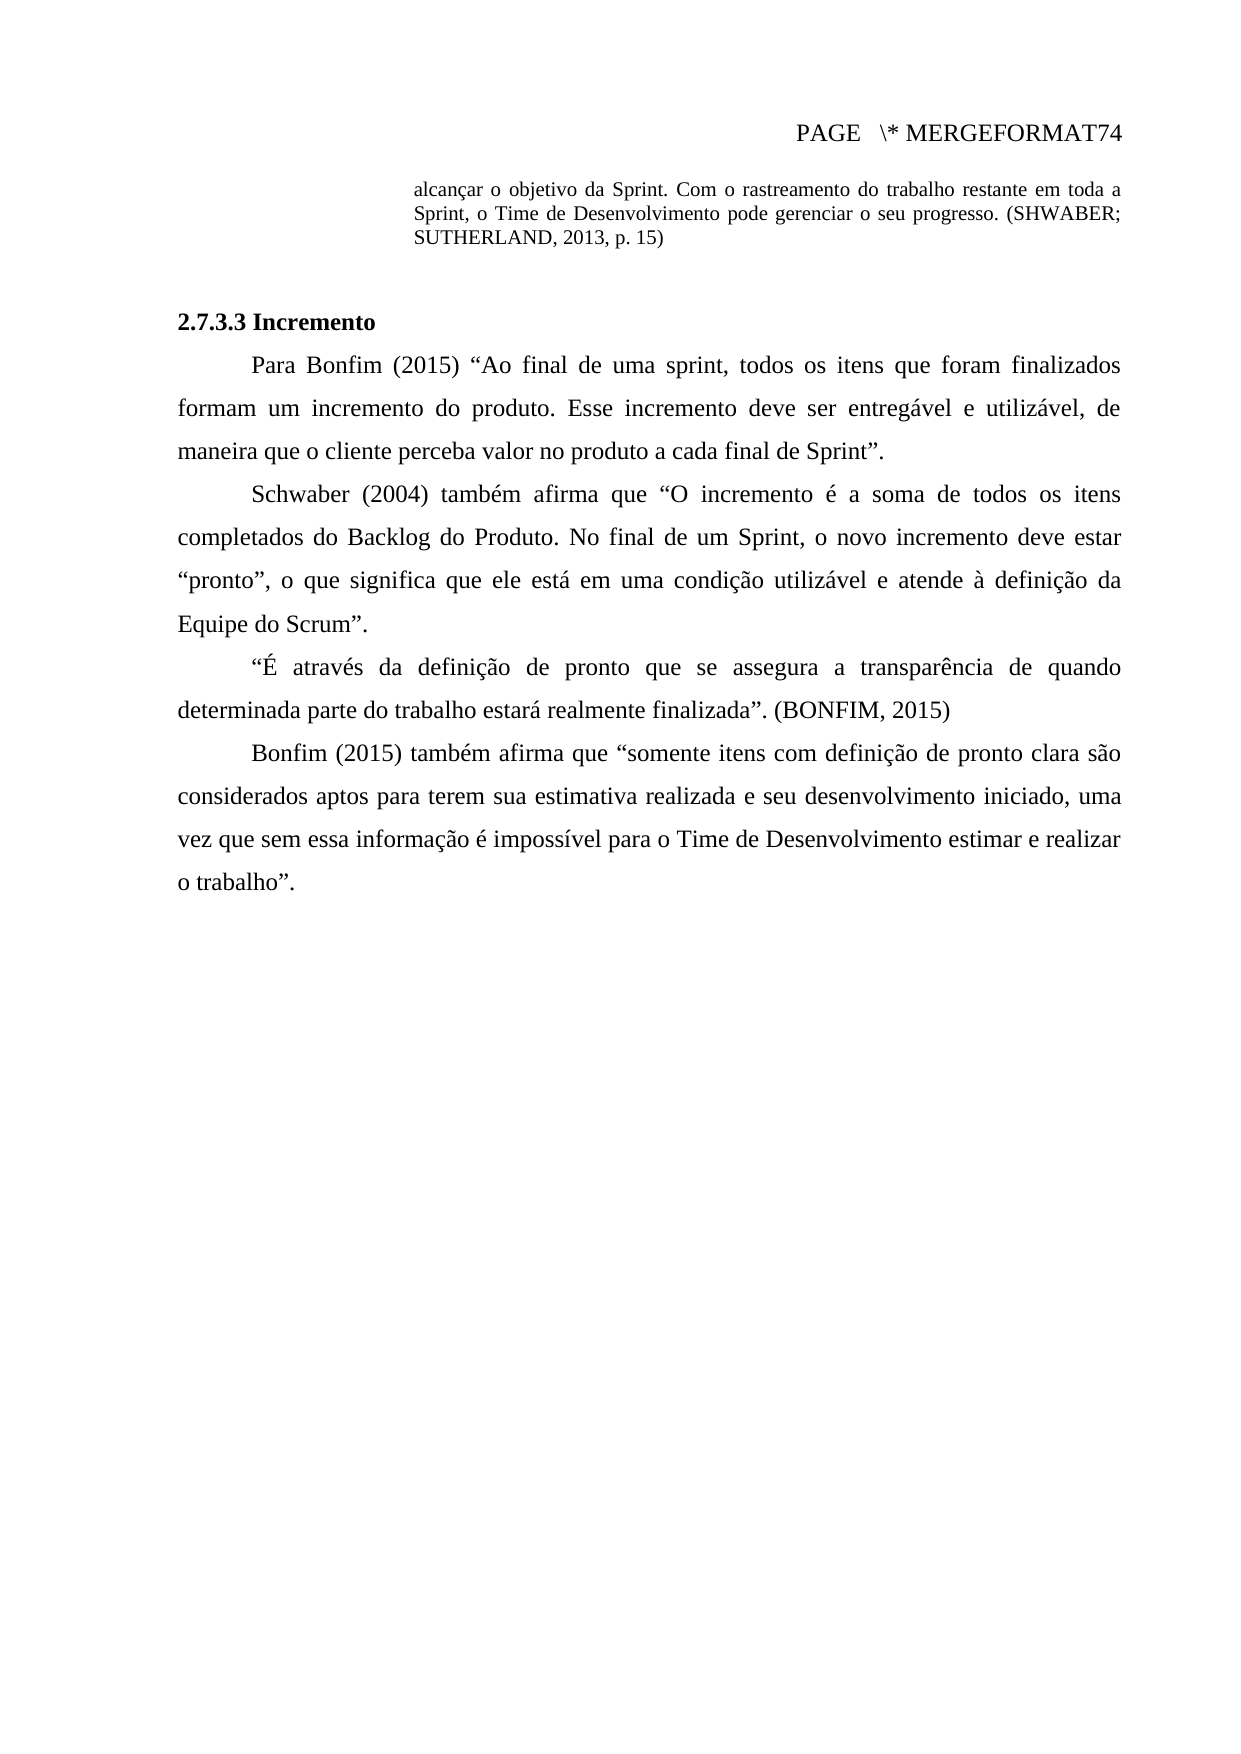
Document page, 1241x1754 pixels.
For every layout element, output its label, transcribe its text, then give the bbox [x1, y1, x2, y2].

text Schwaber (2004) também afirma que “O incremento é a soma de todos os itens completados do Backlog do Produto. No final de um Sprint, o novo incremento deve estar “pronto”, o que significa que ele está em uma condição utilizável e atende à definição da Equipe do Scrum”. [177, 479, 1122, 637]
text Para Bonfim (2015) “Ao final de uma sprint, todos os itens que foram finalizados formam um incremento do produto. Esse incremento deve ser entregável e utilizável, de maneira que o cliente perceba valor no produto a cada final de Sprint”. [177, 350, 1122, 465]
text “É através da definição de pronto que se assegura a transparência de quando determinada parte do trabalho estará realmente finalizada”. (BONFIM, 2015) [177, 652, 1122, 724]
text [413, 177, 1122, 249]
subtitle Incremento [177, 307, 1122, 336]
text Bonfim (2015) também afirma que “somente itens com definição de pronto clara são considerados aptos para terem sua estimativa realizada e seu desenvolvimento iniciado, uma vez que sem essa informação é impossível para o Time de Desenvolvimento estimar e realizar o trabalho”. [177, 738, 1122, 896]
